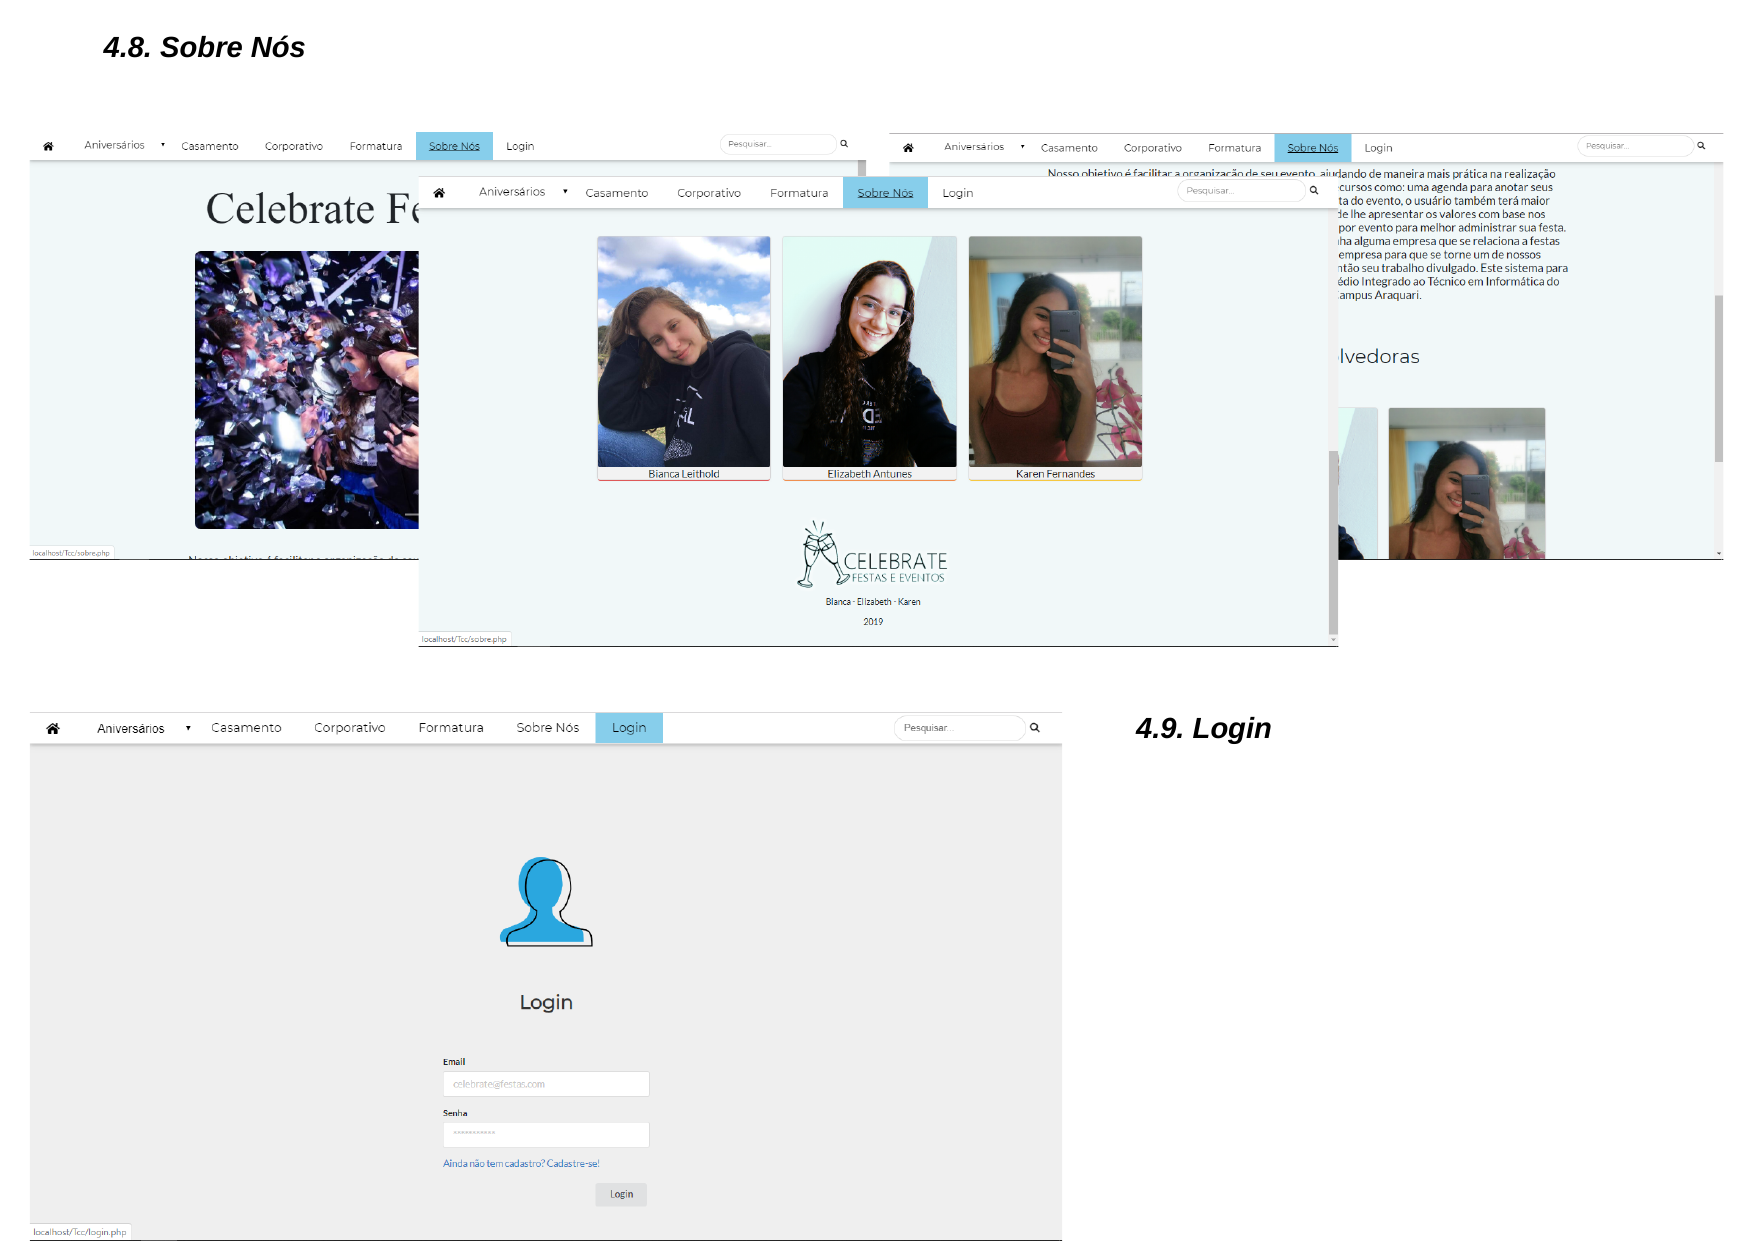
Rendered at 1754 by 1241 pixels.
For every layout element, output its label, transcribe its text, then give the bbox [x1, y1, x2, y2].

text 4.8. Sobre Nós [29, 29, 1679, 63]
picture [29, 710, 1063, 1241]
text 4.9. Login [1063, 711, 1679, 744]
picture [29, 132, 1724, 647]
